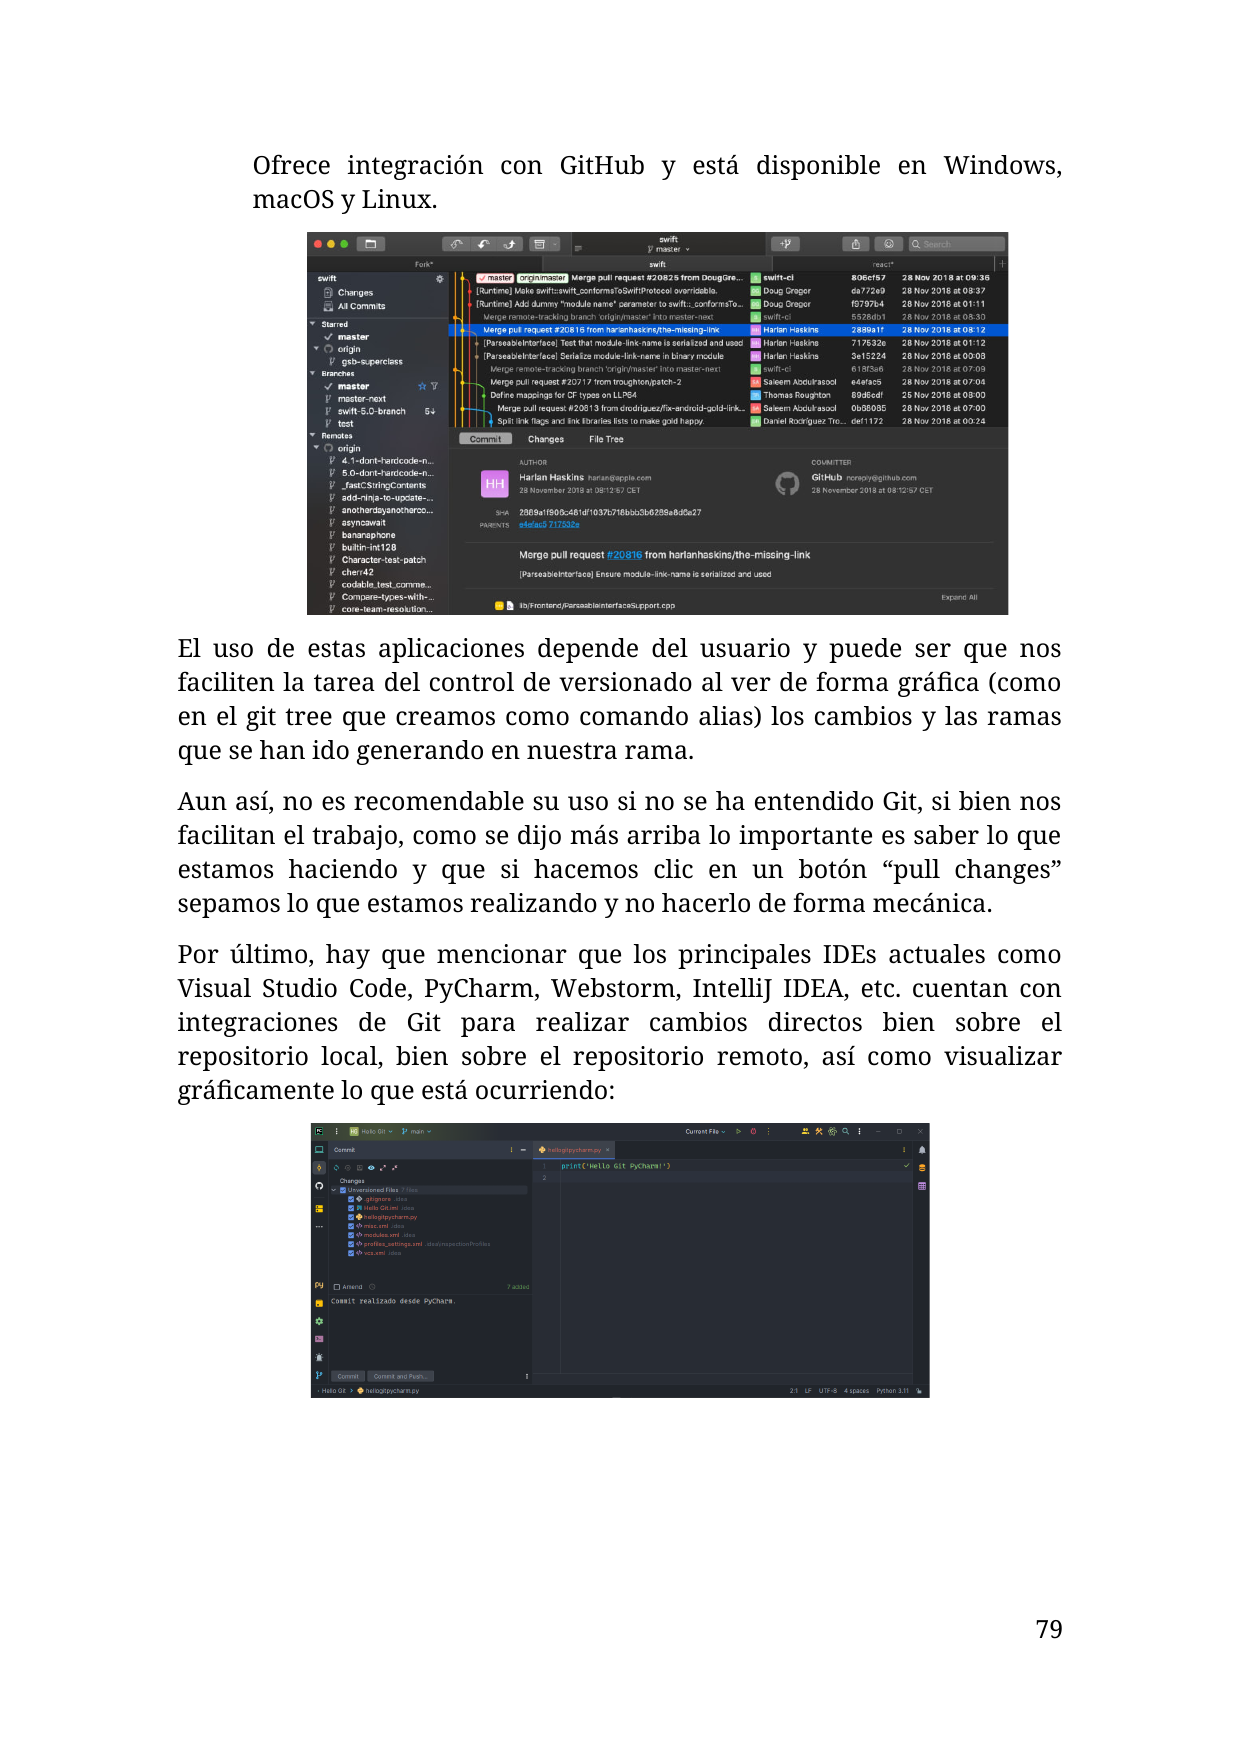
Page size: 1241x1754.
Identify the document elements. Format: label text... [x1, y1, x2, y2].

text Por último, hay que mencionar que los principales IDEs actuales como Visual Studio Code, PyCharm, Webstorm, IntelliJ IDEA, etc. cuentan con integraciones de Git para realizar cambios directos bien sobre el repositorio local, bien sobre el repositorio remoto, así como visualizar gráficamente lo que está ocurriendo: [177, 937, 1063, 1107]
text El uso de estas aplicaciones depende del usuario y puede ser que nos faciliten la tarea del control de versionado al ver de forma gráfica (como en el git tree que creamos como comando alias) los cambios y las ramas que se han ido generando en nuestra rama. [177, 631, 1063, 767]
text Aun así, no es recomendable su uso si no se ha entendido Git, si bien nos facilitan el trabajo, como se dijo más arriba lo importante es saber lo que estamos haciendo y que si hacemos clic en un botón “pull changes” sepamos lo que estamos realizando y no hacerlo de forma mecánica. [177, 784, 1063, 920]
text Ofrece integración con GitHub y está disponible en Windows, macOS y Linux. [252, 148, 1063, 216]
picture [310, 1123, 930, 1398]
picture [307, 232, 1009, 615]
